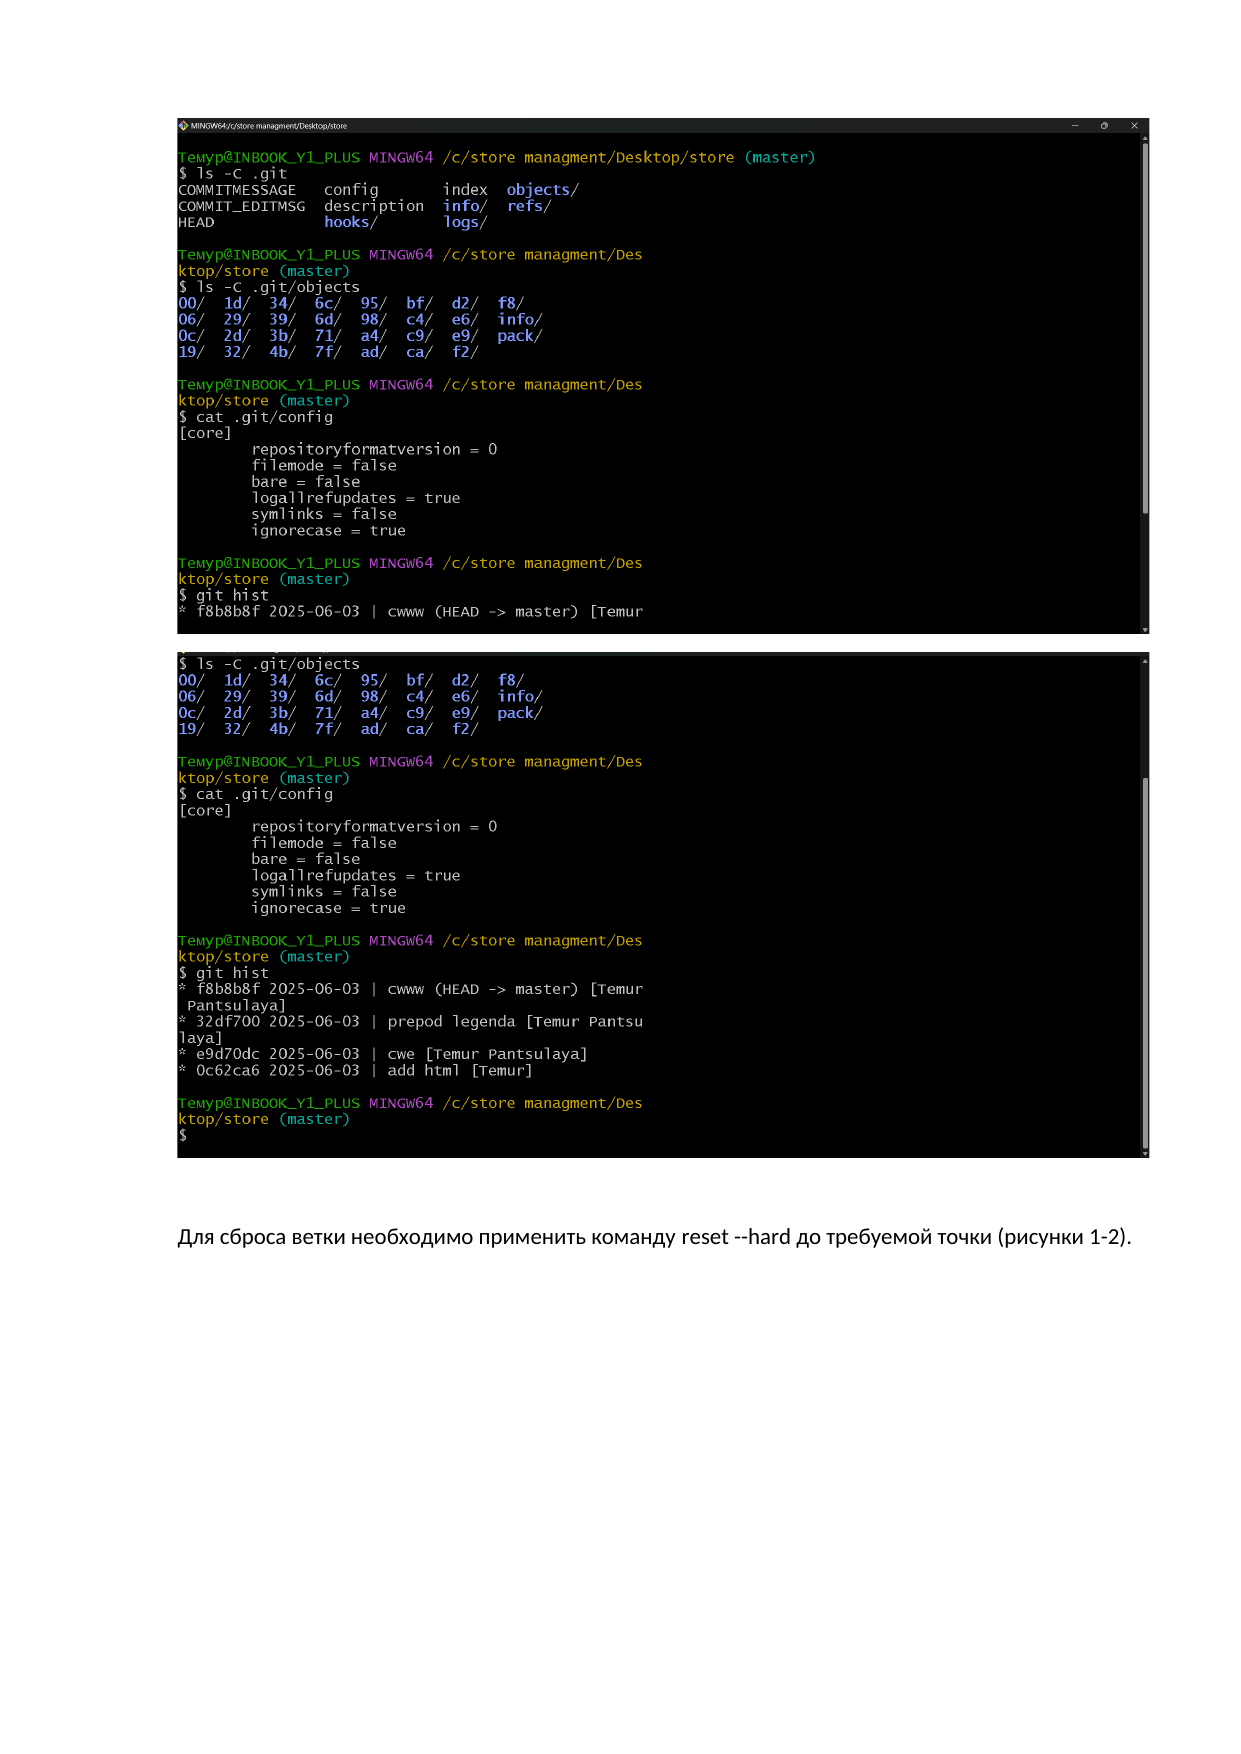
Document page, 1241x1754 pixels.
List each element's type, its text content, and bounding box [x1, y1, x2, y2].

text Для сброса ветки необходимо применить команду reset --hard до требуемой точки (рисунки 1-2). [177, 1222, 1152, 1251]
picture [177, 118, 1150, 634]
picture [177, 652, 1150, 1158]
